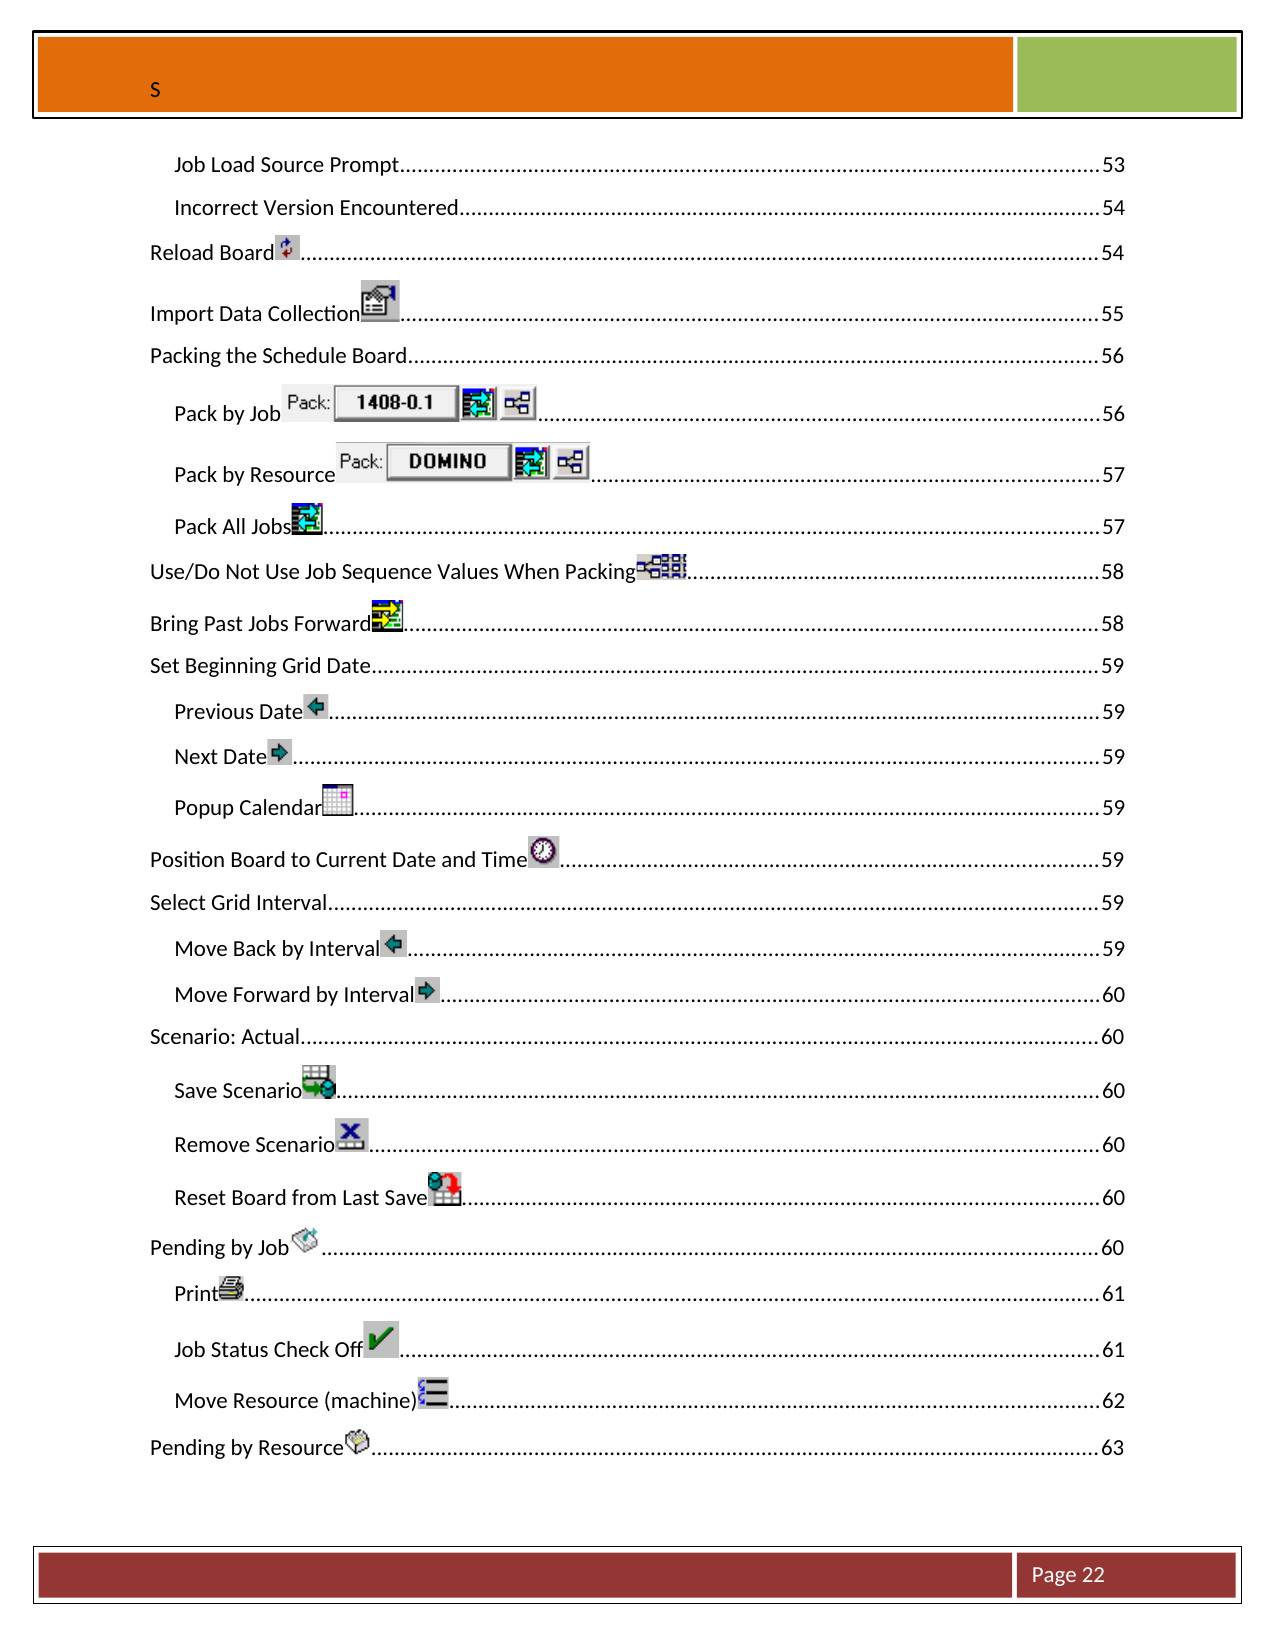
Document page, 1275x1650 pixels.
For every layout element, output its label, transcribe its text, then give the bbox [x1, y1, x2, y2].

picture [322, 784, 354, 816]
text Use/Do Not Use Job Sequence Values When Packing 58 [150, 554, 1125, 585]
text Pack by Job 56 [173, 384, 1125, 427]
picture [528, 836, 560, 868]
text Pending by Job 60 [150, 1226, 1125, 1261]
text Popup Calendar 59 [173, 785, 1125, 821]
text Move Back by Interval 59 [173, 930, 1125, 963]
text Import Data Collection 55 [150, 280, 1125, 327]
text Position Board to Current Date and Time 59 [150, 836, 1125, 873]
text Job Status Check Off 61 [173, 1321, 1125, 1363]
picture [636, 554, 687, 580]
text Reset Board from Last Save 60 [173, 1172, 1125, 1211]
picture [417, 1377, 449, 1409]
picture [344, 1428, 371, 1456]
text Remove Scenario 60 [173, 1119, 1125, 1158]
text Pack All Jobs 57 [173, 503, 1125, 540]
text Reload Board 54 [150, 235, 1125, 266]
picture [428, 1172, 462, 1206]
text Move Resource (machine) 62 [173, 1378, 1125, 1414]
text Select Grid Interval 59 [150, 888, 1125, 916]
text Save Scenario 60 [173, 1065, 1125, 1104]
picture [363, 1321, 400, 1358]
picture [303, 694, 329, 719]
picture [335, 1118, 369, 1152]
text Next Date 59 [173, 739, 1125, 770]
text Scenario: Actual 60 [150, 1022, 1125, 1051]
text Incorrect Version Encountered 54 [173, 193, 1125, 221]
picture [218, 1276, 244, 1301]
text Bring Past Jobs Forward 58 [150, 600, 1125, 637]
text Set Beginning Grid Date 59 [150, 651, 1125, 679]
picture [360, 280, 400, 322]
picture [335, 442, 591, 483]
picture [289, 1226, 321, 1256]
picture [371, 600, 404, 632]
picture [380, 930, 407, 957]
picture [275, 235, 300, 260]
picture [302, 1065, 336, 1099]
text Packing the Schedule Board 56 [150, 342, 1125, 370]
text Pending by Resource 63 [150, 1429, 1125, 1461]
picture [291, 503, 323, 535]
text Print 61 [173, 1276, 1125, 1307]
text Move Forward by Interval 60 [173, 977, 1125, 1008]
picture [267, 739, 293, 765]
picture [281, 384, 538, 422]
text Previous Date 59 [173, 694, 1125, 725]
picture [414, 977, 440, 1003]
text Pack by Resource 57 [173, 442, 1125, 488]
text Job Load Source Prompt 53 [173, 150, 1125, 178]
